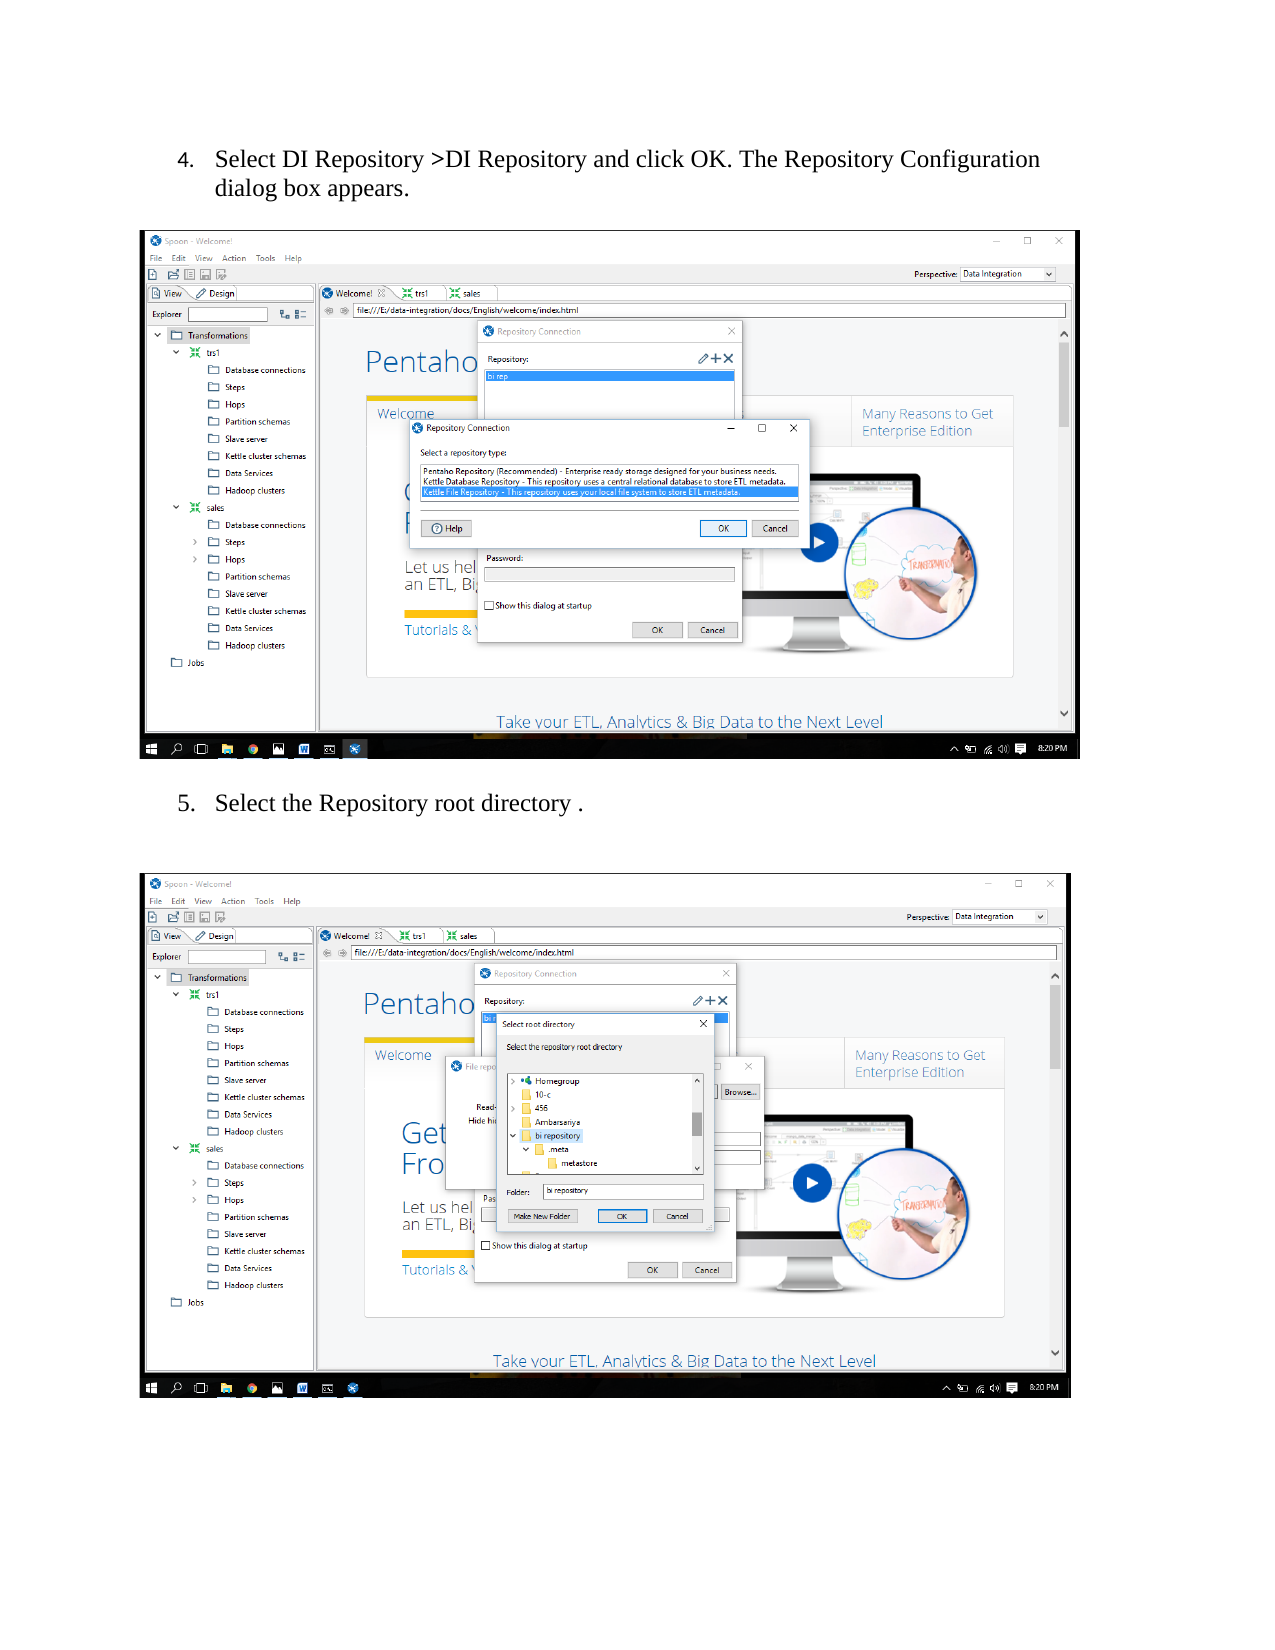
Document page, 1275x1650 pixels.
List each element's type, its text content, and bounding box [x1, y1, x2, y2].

list Select the Repository root directory . [177, 788, 1096, 816]
picture [139, 873, 1071, 1398]
list Select DI Repository >DI Repository and click OK. The Repository Configuration dialog box appears. [177, 144, 1096, 202]
picture [139, 230, 1080, 759]
